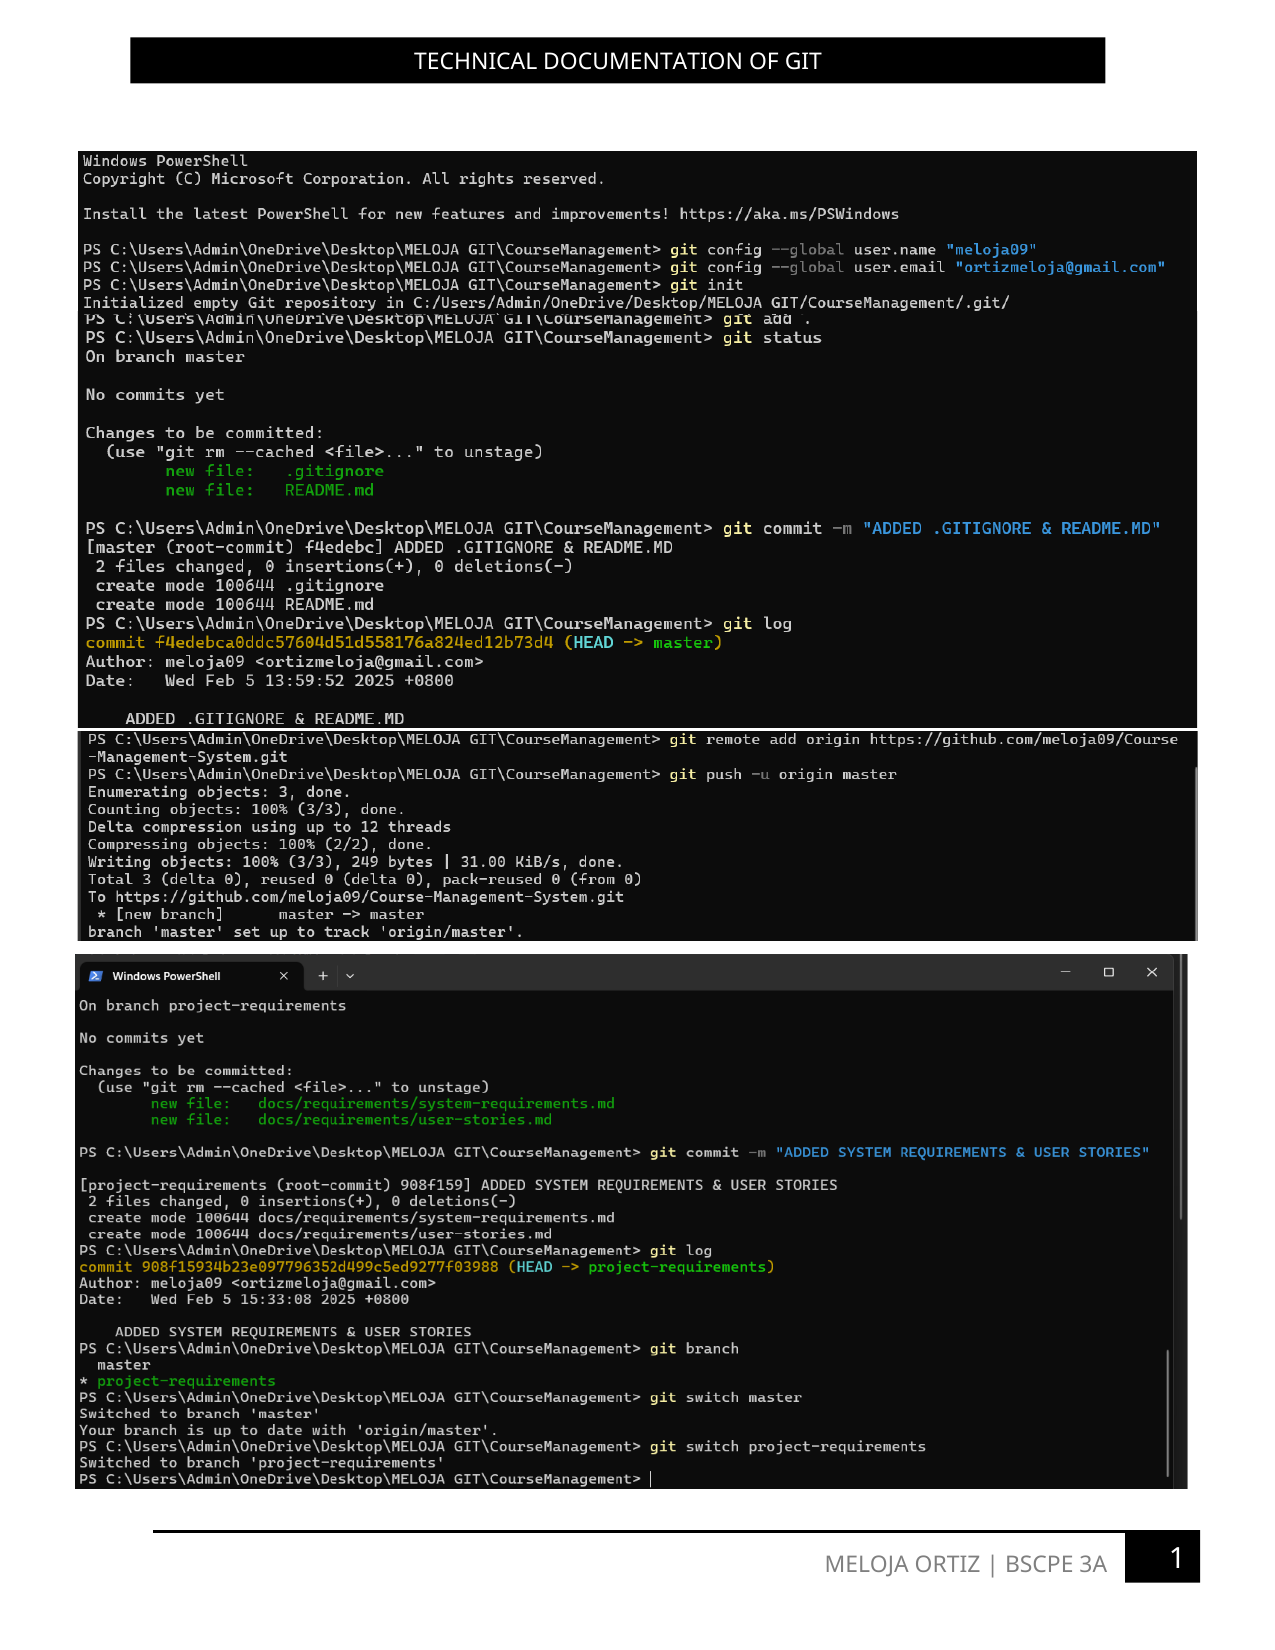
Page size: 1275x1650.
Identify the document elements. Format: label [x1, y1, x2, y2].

picture [77, 151, 1198, 728]
picture [77, 731, 1198, 941]
picture [75, 954, 1188, 1489]
